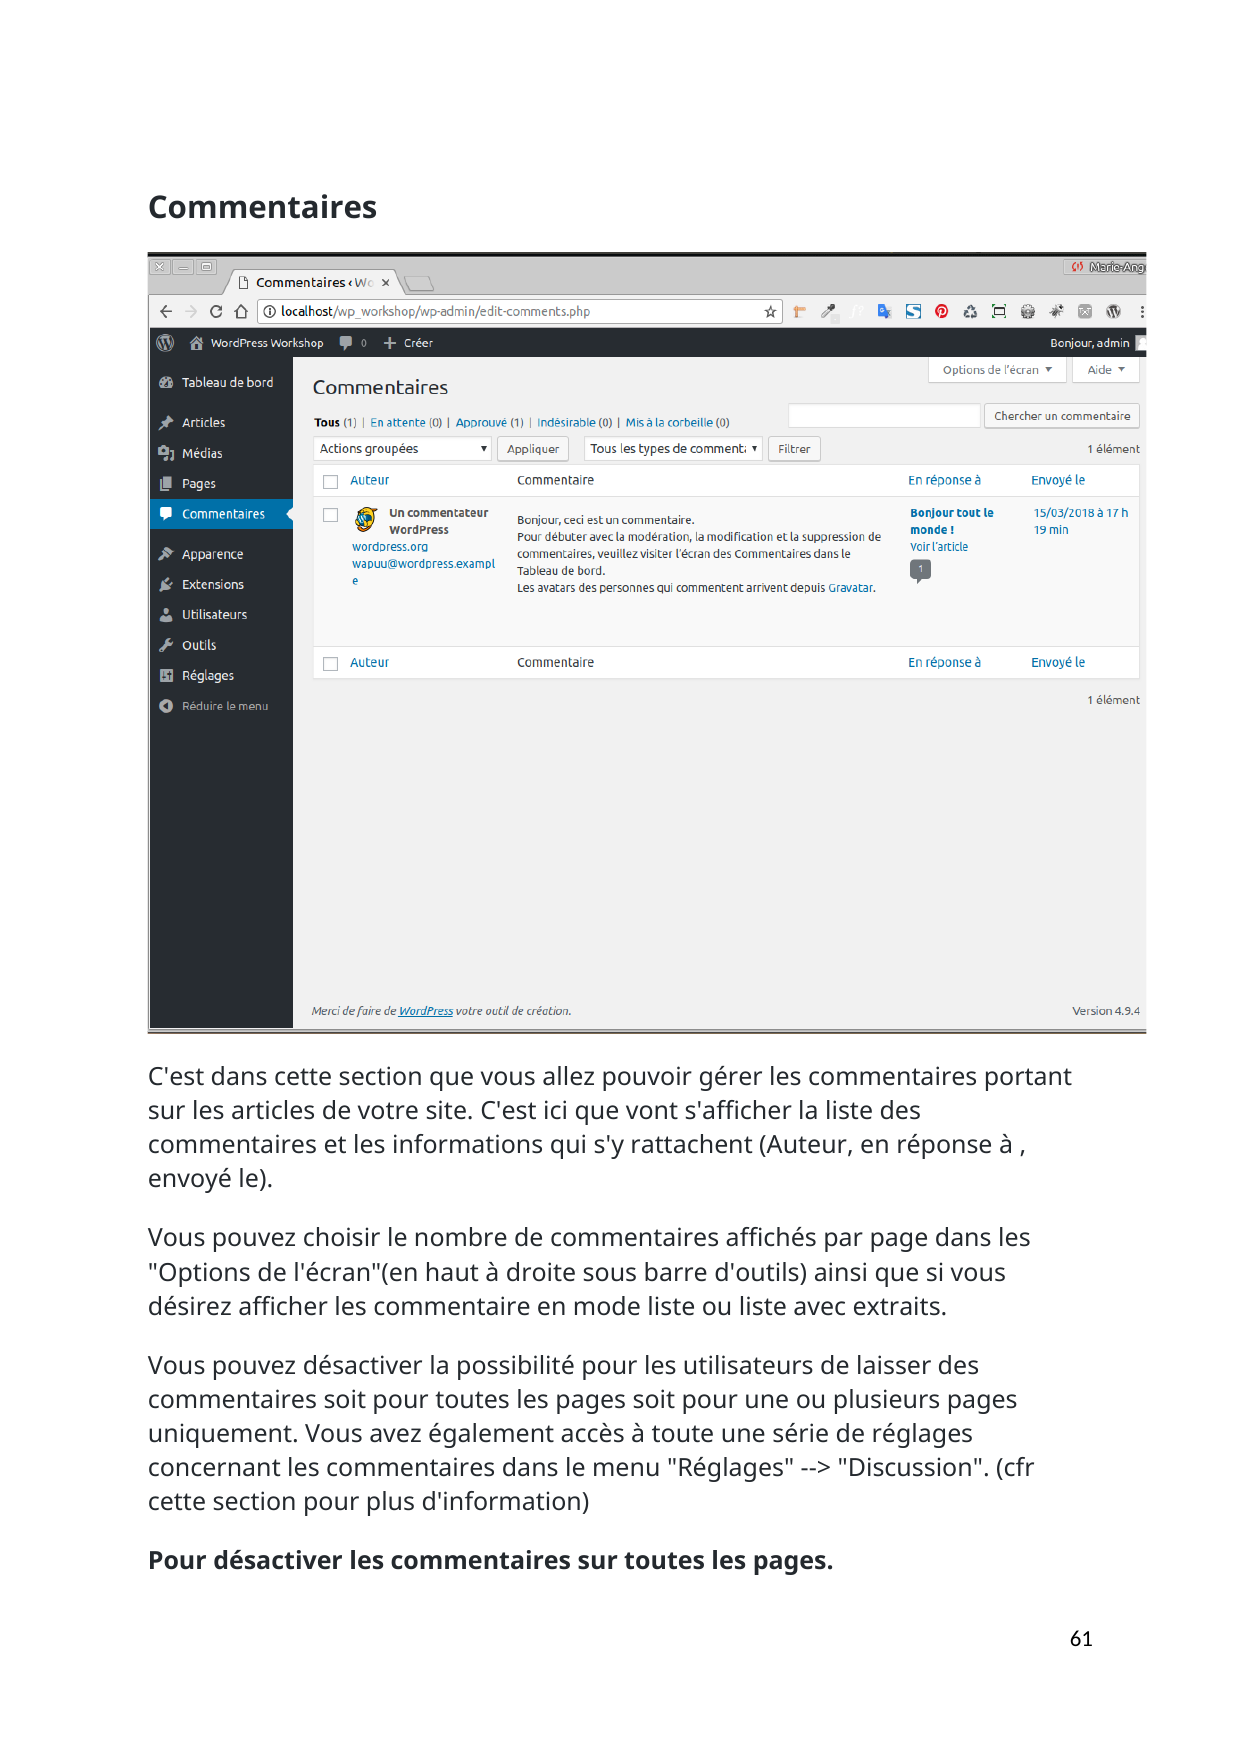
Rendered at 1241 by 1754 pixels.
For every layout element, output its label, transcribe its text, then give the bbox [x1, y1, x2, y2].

text Vous pouvez désactiver la possibilité pour les utilisateurs de laisser des commentaires soit pour toutes les pages soit pour une ou plusieurs pages uniquement. Vous avez également accès à toute une série de réglages concernant les commentaires dans le menu "Réglages" --> "Discussion". (cfr cette section pour plus d'information) [148, 1347, 1093, 1518]
text Vous pouvez choisir le nombre de commentaires affichés par page dans les "Options de l'écran"(en haut à droite sous barre d'outils) ainsi que si vous désirez afficher les commentaire en mode liste ou liste avec extraits. [148, 1220, 1093, 1322]
text Commentaires [148, 185, 1093, 228]
text Pour désactiver les commentaires sur toutes les pages. [148, 1543, 1093, 1577]
picture [147, 252, 1147, 1034]
text C'est dans cette section que vous allez pouvoir gérer les commentaires portant sur les articles de votre site. C'est ici que vont s'afficher la liste des commentaires et les informations qui s'y rattachent (Auteur, en réponse à , envoyé le). [148, 1059, 1093, 1195]
